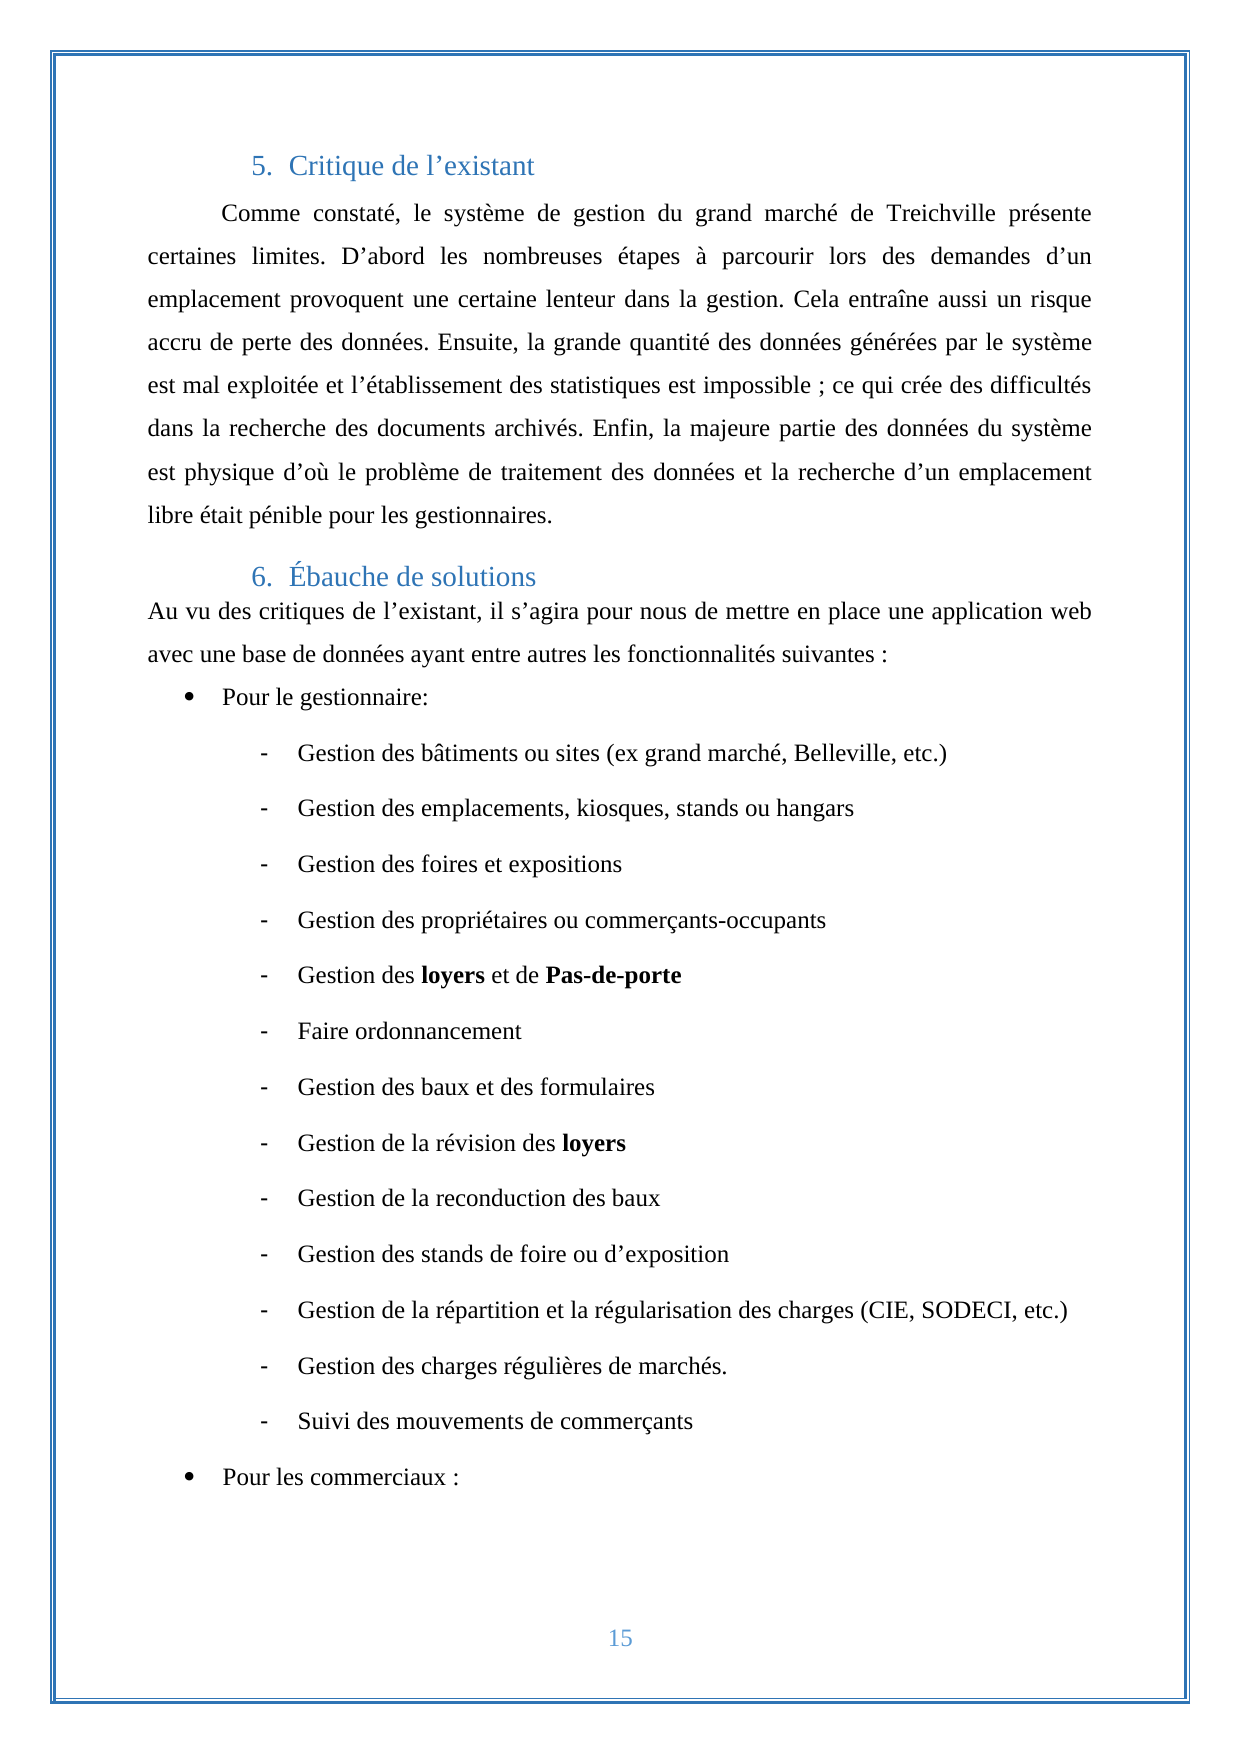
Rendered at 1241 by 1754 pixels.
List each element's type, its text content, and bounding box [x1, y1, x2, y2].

list Gestion des foires et expositions [260, 849, 1093, 878]
list Gestion des bâtiments ou sites (ex grand marché, Belleville, etc.) [260, 738, 1093, 766]
text Au vu des critiques de l’existant, il s’agira pour nous de mettre en place une application web avec une base de données ayant entre autres les fonctionnalités suivantes : [147, 596, 1093, 668]
list Pour le gestionnaire: [185, 682, 1093, 711]
list Pour les commerciaux : [185, 1462, 1093, 1491]
text Comme constaté, le système de gestion du grand marché de Treichville présente certaines limites. D’abord les nombreuses étapes à parcourir lors des demandes d’un emplacement provoquent une certaine lenteur dans la gestion. Cela entraîne aussi un risque accru de perte des données. Ensuite, la grande quantité des données générées par le système est mal exploitée et l’établissement des statistiques est impossible ; ce qui crée des difficultés dans la recherche des documents archivés. Enfin, la majeure partie des données du système est physique d’où le problème de traitement des données et la recherche d’un emplacement libre était pénible pour les gestionnaires. [147, 198, 1093, 528]
list Suivi des mouvements de commerçants [260, 1406, 1093, 1435]
subtitle Critique de l’existant [251, 148, 1093, 181]
subtitle Ébauche de solutions [251, 559, 1093, 593]
list Faire ordonnancement [260, 1016, 1093, 1045]
list Gestion de la reconduction des baux [260, 1183, 1093, 1212]
list Gestion des propriétaires ou commerçants-occupants [260, 905, 1093, 934]
list Gestion des baux et des formulaires [260, 1072, 1093, 1101]
list Gestion de la révision des loyers [260, 1128, 1093, 1157]
list Gestion des emplacements, kiosques, stands ou hangars [260, 793, 1093, 822]
list Gestion des stands de foire ou d’exposition [260, 1239, 1093, 1268]
list Gestion des charges régulières de marchés. [260, 1351, 1093, 1379]
list Gestion de la répartition et la régularisation des charges (CIE, SODECI, etc.) [260, 1295, 1093, 1324]
list Gestion des loyers et de Pas-de-porte [260, 961, 1093, 989]
